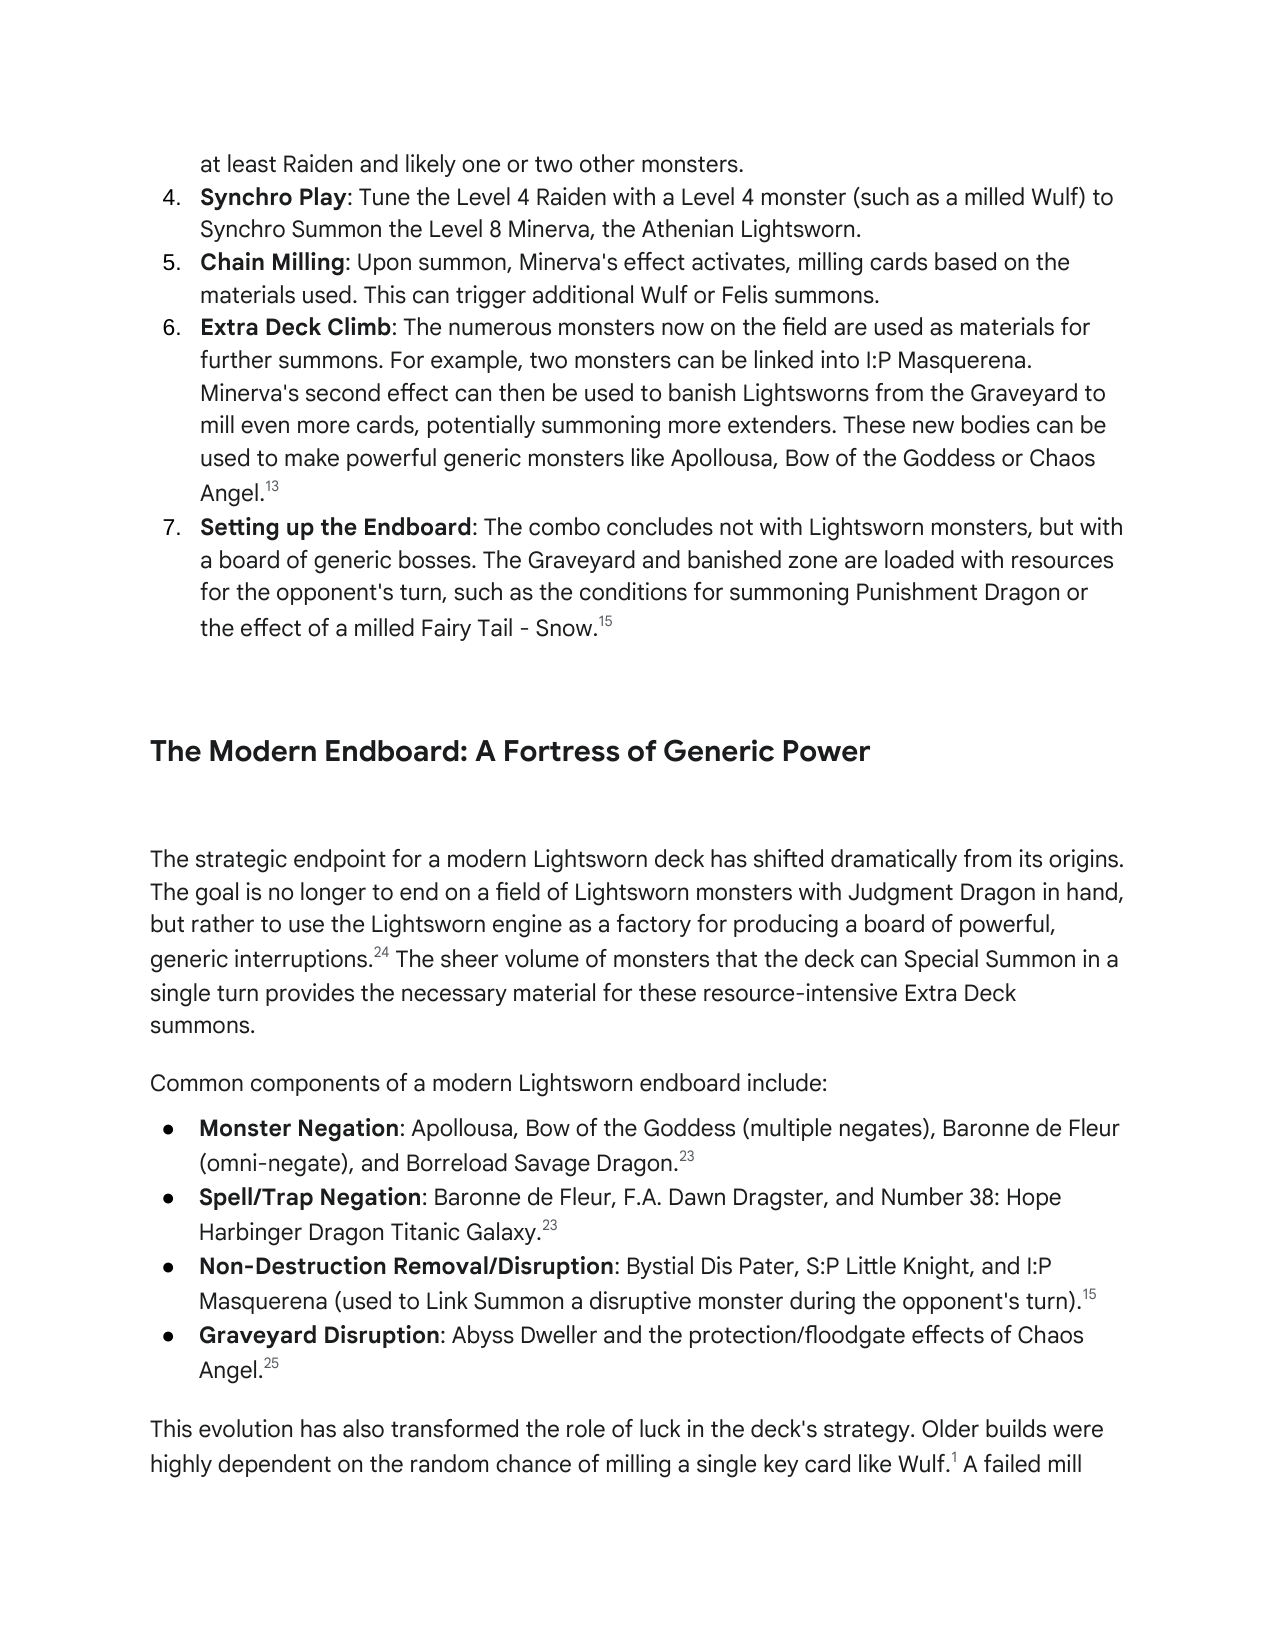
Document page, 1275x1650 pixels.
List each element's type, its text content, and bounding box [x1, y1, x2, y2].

list Non-Destruction Removal/Disruption: Bystial Dis Pater, S:P Little Knight, and I:P Masquerena (used to Link Summon a disruptive monster during the opponent's turn).15 [161, 1252, 1125, 1317]
list Spell/Trap Negation: Baronne de Fleur, F.A. Dawn Dragster, and Number 38: Hope Harbinger Dragon Titanic Galaxy.23 [161, 1183, 1125, 1248]
subtitle The Modern Endboard: A Fortress of Generic Power [150, 733, 1125, 770]
list Extra Deck Climb: The numerous monsters now on the field are used as materials for further summons. For example, two monsters can be linked into I:P Masquerena. Minerva's second effect can then be used to banish Lightsworns from the Graveyard to mill even more cards, potentially summoning more extenders. These new bodies can be used to make powerful generic monsters like Apollousa, Bow of the Goddess or Chaos Angel.13 [162, 313, 1125, 509]
text Common components of a modern Lightsworn endboard include: [150, 1069, 1125, 1098]
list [162, 150, 1125, 179]
list Graveyard Disruption: Abyss Dweller and the protection/floodgate effects of Chaos Angel.25 [161, 1321, 1125, 1386]
text The strategic endpoint for a modern Lightsworn deck has shifted dramatically from its origins. The goal is no longer to end on a field of Lightsworn monsters with Judgment Dragon in hand, but rather to use the Lightsworn engine as a factory for producing a board of powerful, generic interruptions.24 The sheer volume of monsters that the deck can Special Summon in a single turn provides the necessary material for these resource-intensive Extra Deck summons. [150, 845, 1125, 1040]
list Monster Negation: Apollousa, Bow of the Goddess (multiple negates), Baronne de Fleur (omni-negate), and Borreload Savage Dragon.23 [161, 1114, 1125, 1179]
list Synchro Play: Tune the Level 4 Raiden with a Level 4 monster (such as a milled Wulf) to Synchro Summon the Level 8 Minerva, the Athenian Lightsworn. [162, 183, 1125, 244]
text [150, 1415, 1125, 1479]
list Chain Milling: Upon summon, Minerva's effect activates, milling cards based on the materials used. This can trigger additional Wulf or Felis summons. [162, 248, 1125, 309]
list Setting up the Endboard: The combo concludes not with Lightsworn monsters, but with a board of generic bosses. The Graveyard and banished zone are loaded with resources for the opponent's turn, such as the conditions for summoning Punishment Dragon or the effect of a milled Fairy Tail - Snow.15 [162, 513, 1125, 643]
